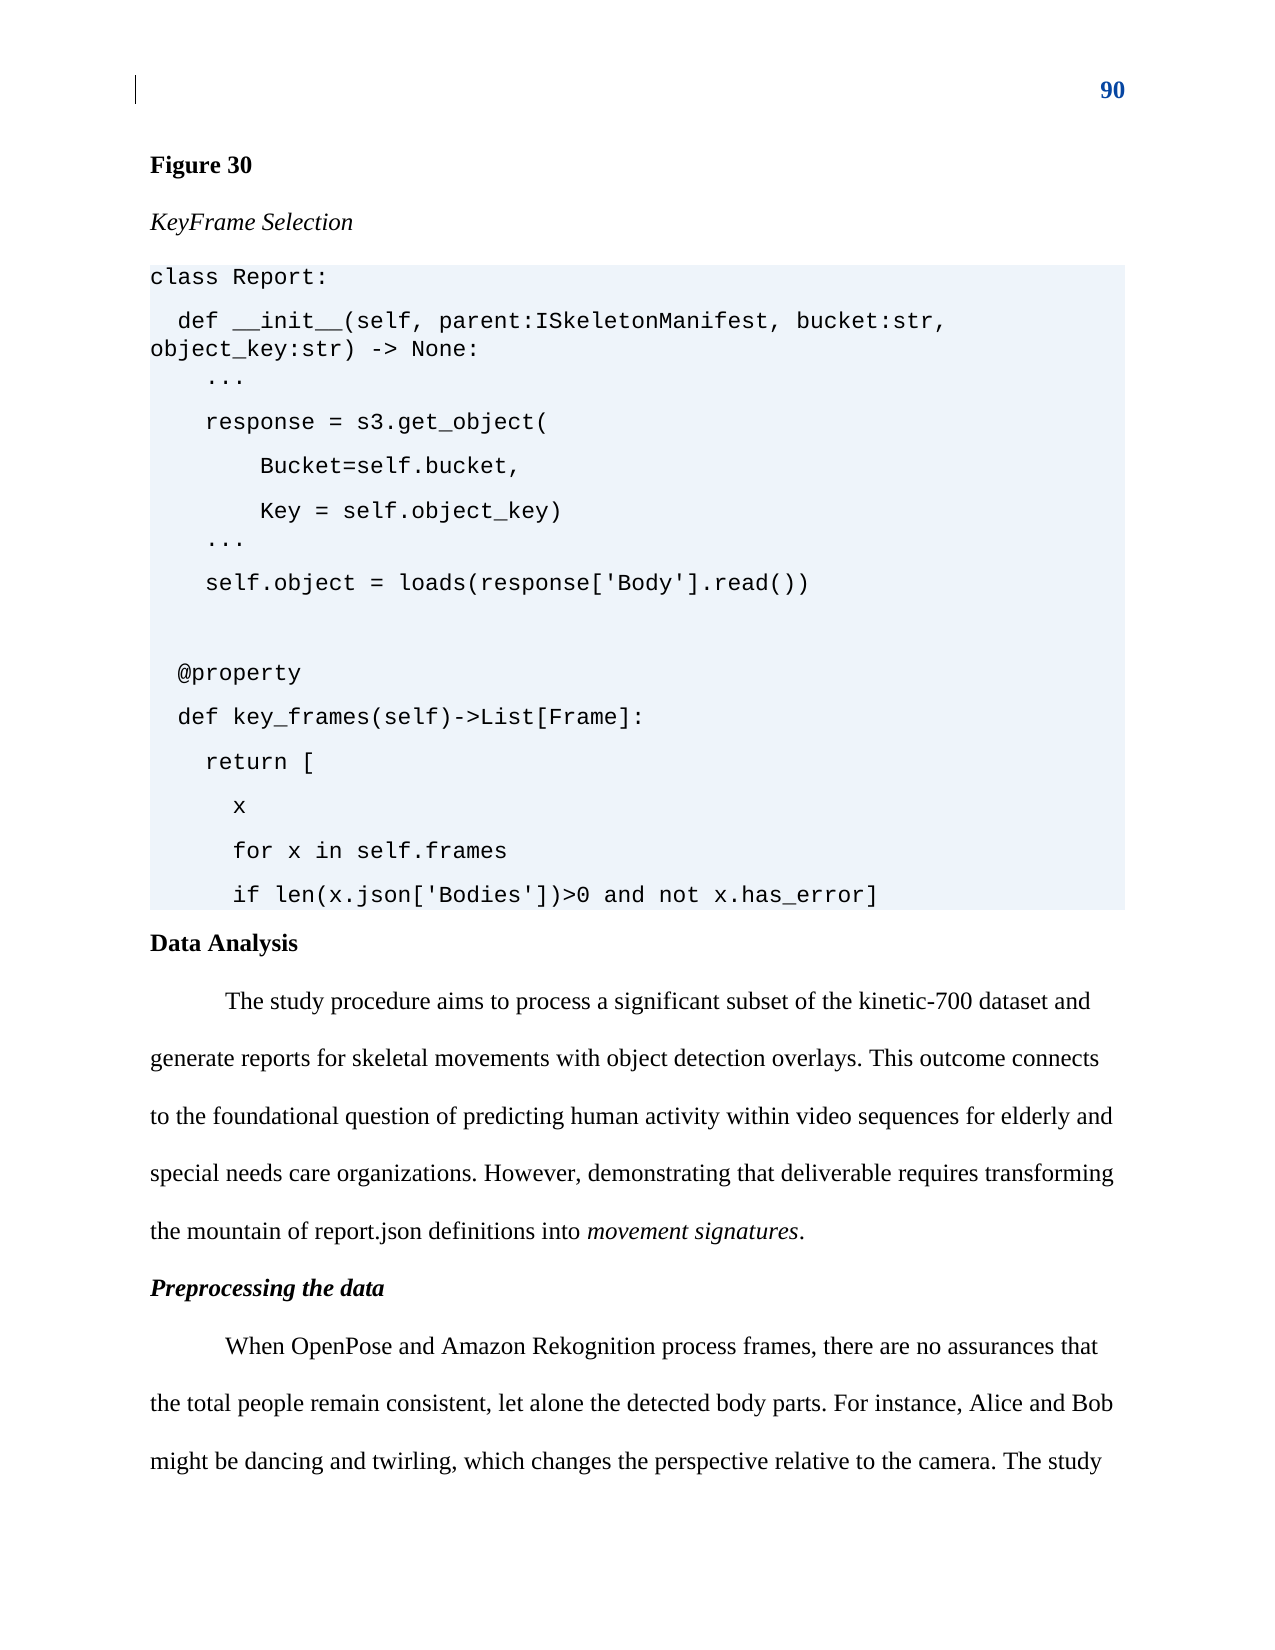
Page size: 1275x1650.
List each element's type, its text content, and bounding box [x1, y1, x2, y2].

text if len(x.json['Bodies'])>0 and not x.has_error] [150, 884, 1125, 910]
text The study procedure aims to process a significant subset of the kinetic-700 dataset and generate reports for skeletal movements with object detection overlays. This outcome connects to the foundational question of predicting human activity within video sequences for elderly and special needs care organizations. However, demonstrating that deliverable requires transforming the mountain of report.json definitions into movement signatures. [150, 986, 1125, 1244]
text @property [150, 661, 1125, 687]
text self.object = loads(response['Body'].read()) [150, 572, 1125, 598]
text return [ [150, 750, 1125, 776]
text response = s3.get_object( [150, 410, 1125, 436]
subtitle Data Analysis [150, 928, 1125, 957]
subtitle Preprocessing the data [150, 1273, 1125, 1302]
text def __init__(self, parent:ISkeletonManifest, bucket:str, object_key:str) -> None: ... [150, 309, 1125, 391]
text class Report: [150, 265, 1125, 291]
text def key_frames(self)->List[Frame]: [150, 705, 1125, 731]
text for x in self.frames [150, 839, 1125, 865]
text x [150, 794, 1125, 821]
text Figure 30 KeyFrame Selection [150, 150, 1125, 236]
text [150, 1331, 1125, 1474]
text Bucket=self.bucket, [150, 454, 1125, 481]
text Key = self.object_key) ... [150, 499, 1125, 553]
